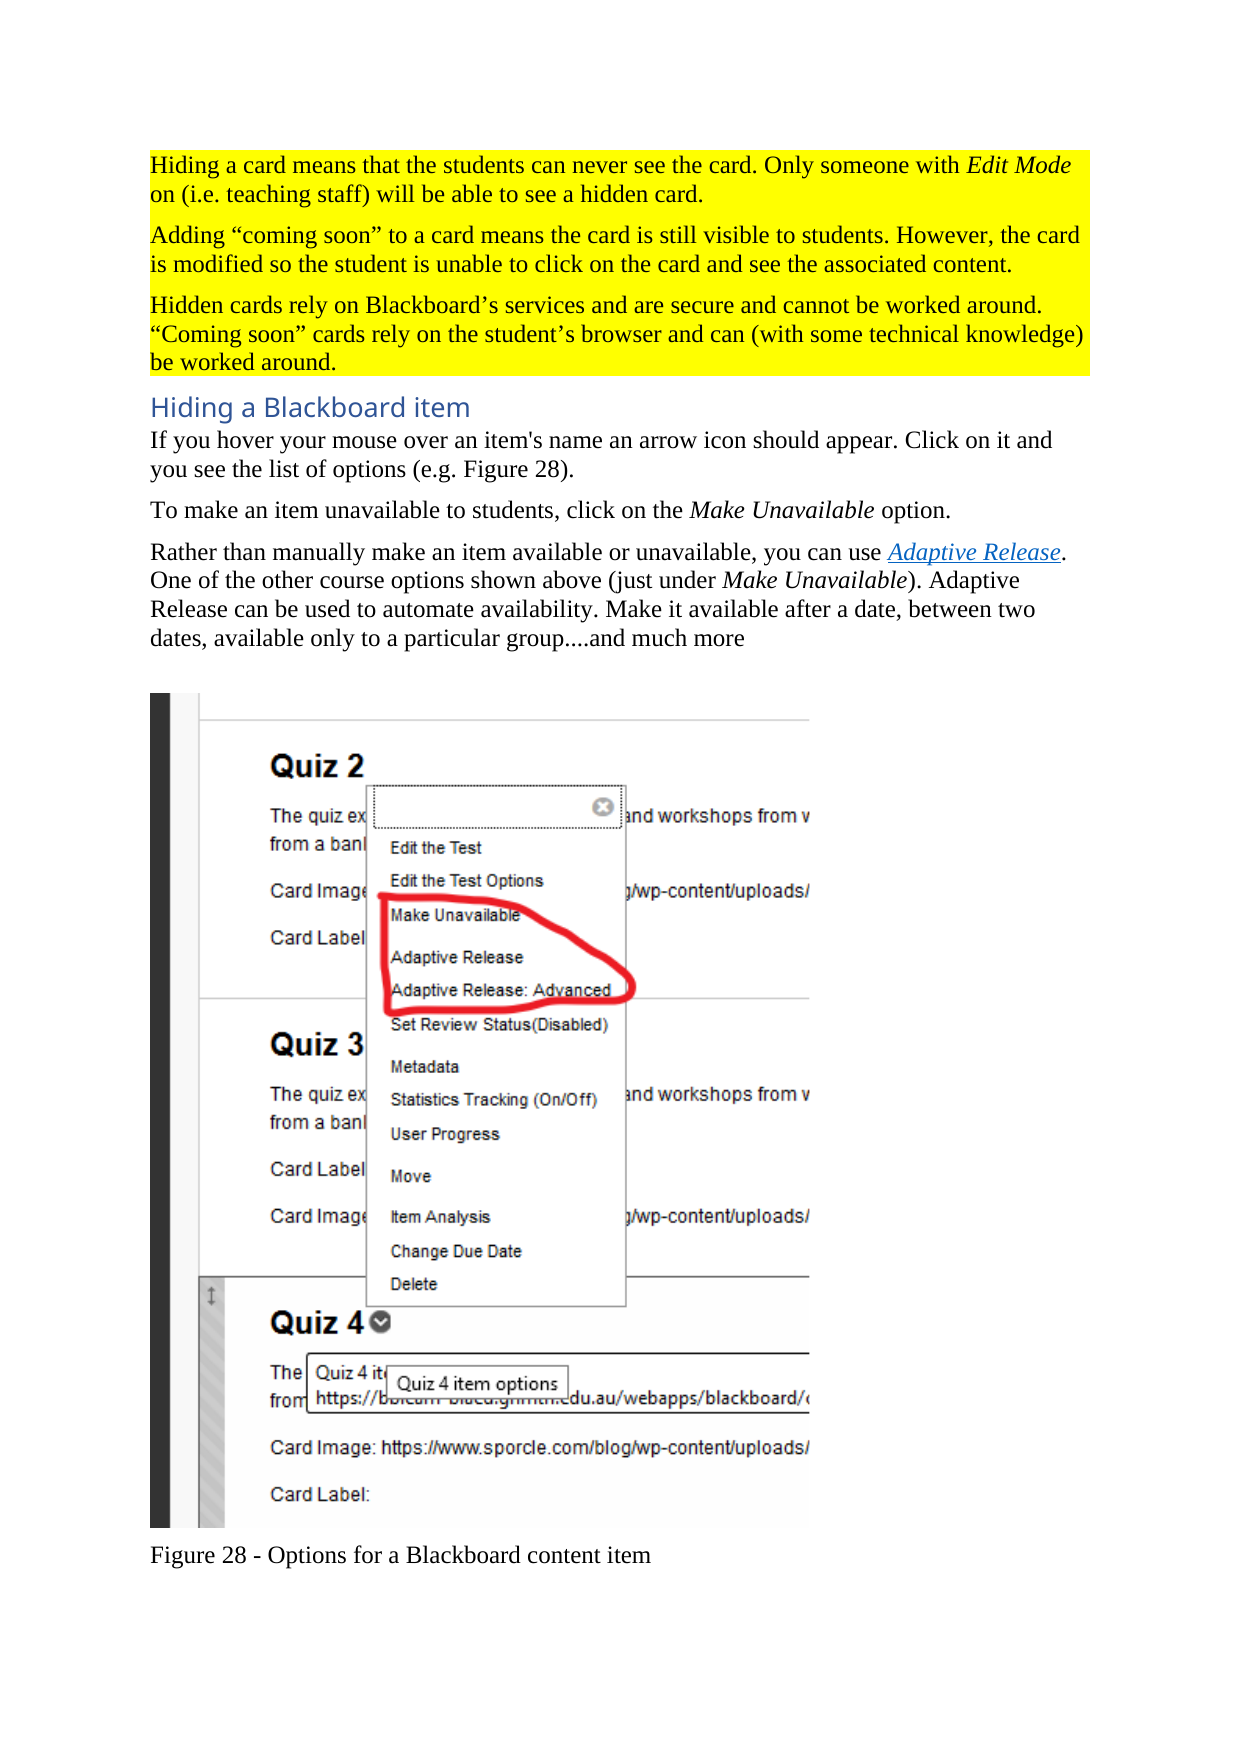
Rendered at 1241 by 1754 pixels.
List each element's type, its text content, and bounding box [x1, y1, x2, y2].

subtitle Hiding a Blackboard item [150, 389, 1090, 426]
text Hidden cards rely on Blackboard’s services and are secure and cannot be worked around. “Coming soon” cards rely on the student’s browser and can (with some technical knowledge) be worked around. [150, 290, 1090, 376]
text Figure 28 - Options for a Blackboard content item [150, 1540, 1090, 1569]
text If you hover your mouse over an item's name an arrow icon should appear. Click on it and you see the list of options (e.g. Figure 28). [150, 426, 1090, 483]
text To make an item unavailable to students, click on the Make Unavailable option. [150, 496, 1090, 524]
text Adding “coming soon” to a card means the card is still visible to students. However, the card is modified so the student is unable to click on the card and see the associated content. [150, 220, 1090, 277]
text Rather than manually make an item available or unavailable, you can use Adaptive Release. One of the other course options shown above (just under Make Unavailable). Adaptive Release can be used to automate availability. Make it available after a date, between two dates, available only to a particular group....and much more [150, 537, 1090, 652]
text Hiding a card means that the students can never see the card. Only someone with Edit Mode on (i.e. teaching staff) will be able to see a hidden card. [150, 150, 1090, 207]
picture [150, 693, 810, 1528]
